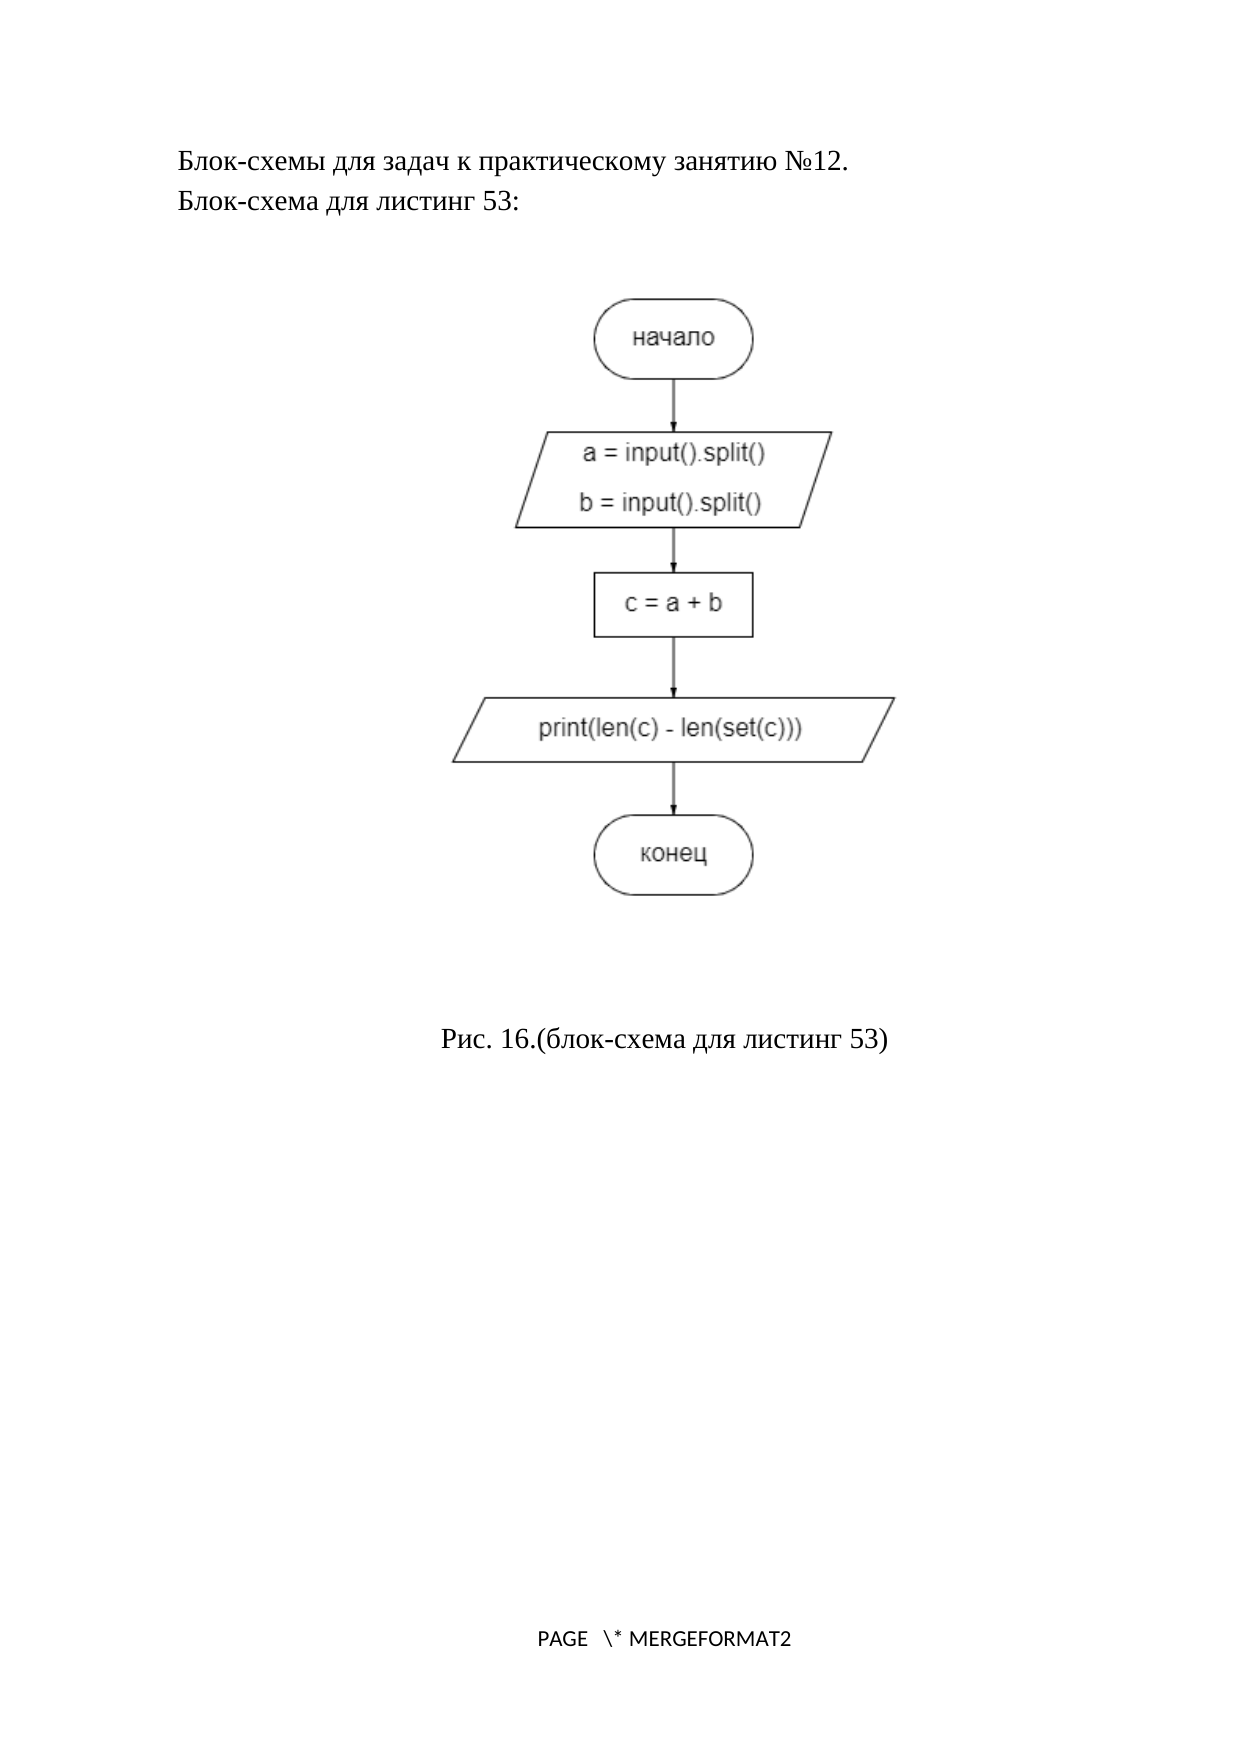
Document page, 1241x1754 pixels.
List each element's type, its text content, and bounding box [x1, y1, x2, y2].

subtitle Блок-схема для листинг 53: [177, 183, 1152, 217]
text Рис. 16.(блок-схема для листинг 53) [177, 1021, 1152, 1054]
subtitle Блок-схемы для задач к практическому занятию №12. [177, 143, 1152, 177]
picture [341, 219, 988, 996]
